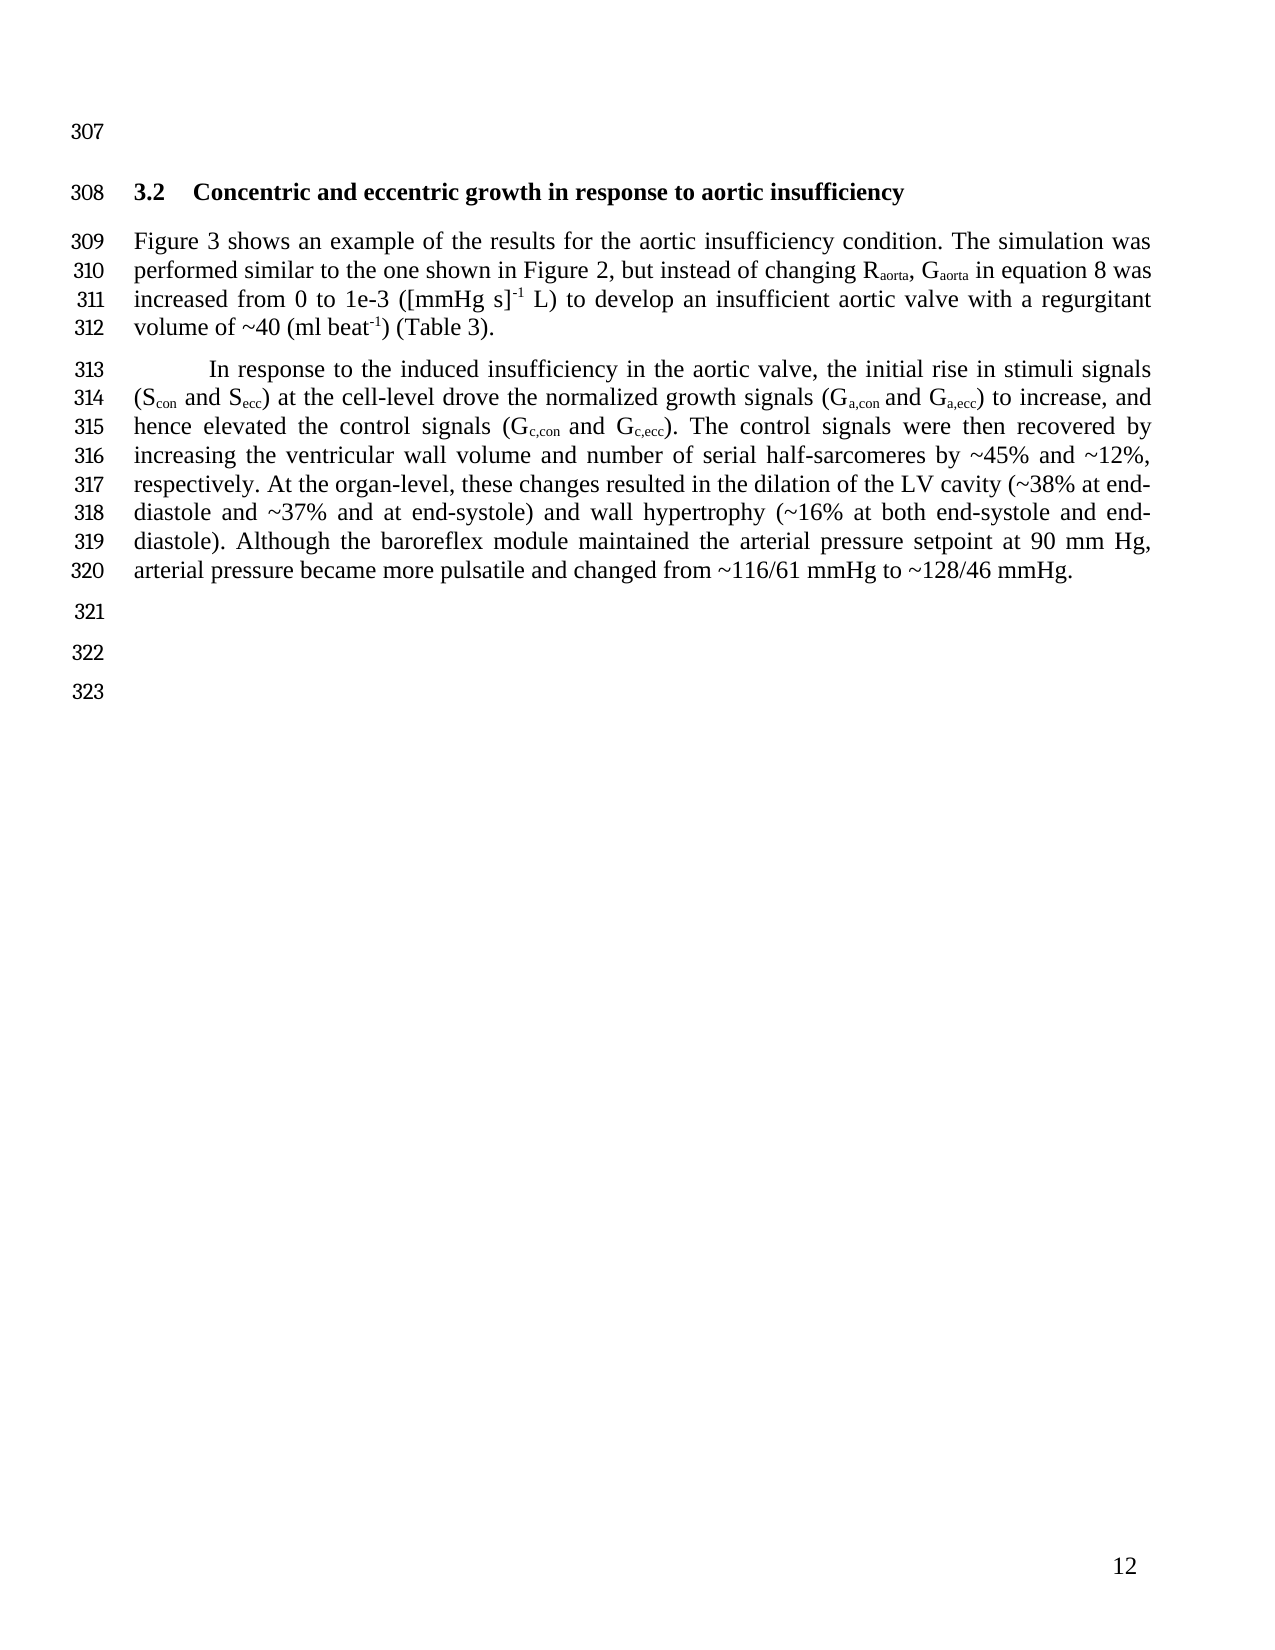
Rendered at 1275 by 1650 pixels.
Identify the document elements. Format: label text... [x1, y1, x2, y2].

subtitle Concentric and eccentric growth in response to aortic insufficiency [133, 177, 1152, 205]
text In response to the induced insufficiency in the aortic valve, the initial rise in stimuli signals (Scon and Secc) at the cell-level drove the normalized growth signals (Ga,con and Ga,ecc) to increase, and hence elevated the control signals (Gc,con and Gc,ecc). The control signals were then recovered by increasing the ventricular wall volume and number of serial half-sarcomeres by ~45% and ~12%, respectively. At the organ-level, these changes resulted in the dilation of the LV cavity (~38% at end-diastole and ~37% and at end-systole) and wall hypertrophy (~16% at both end-systole and end-diastole). Although the baroreflex module maintained the arterial pressure setpoint at 90 mm Hg, arterial pressure became more pulsatile and changed from ~116/61 mmHg to ~128/46 mmHg. [133, 354, 1152, 584]
